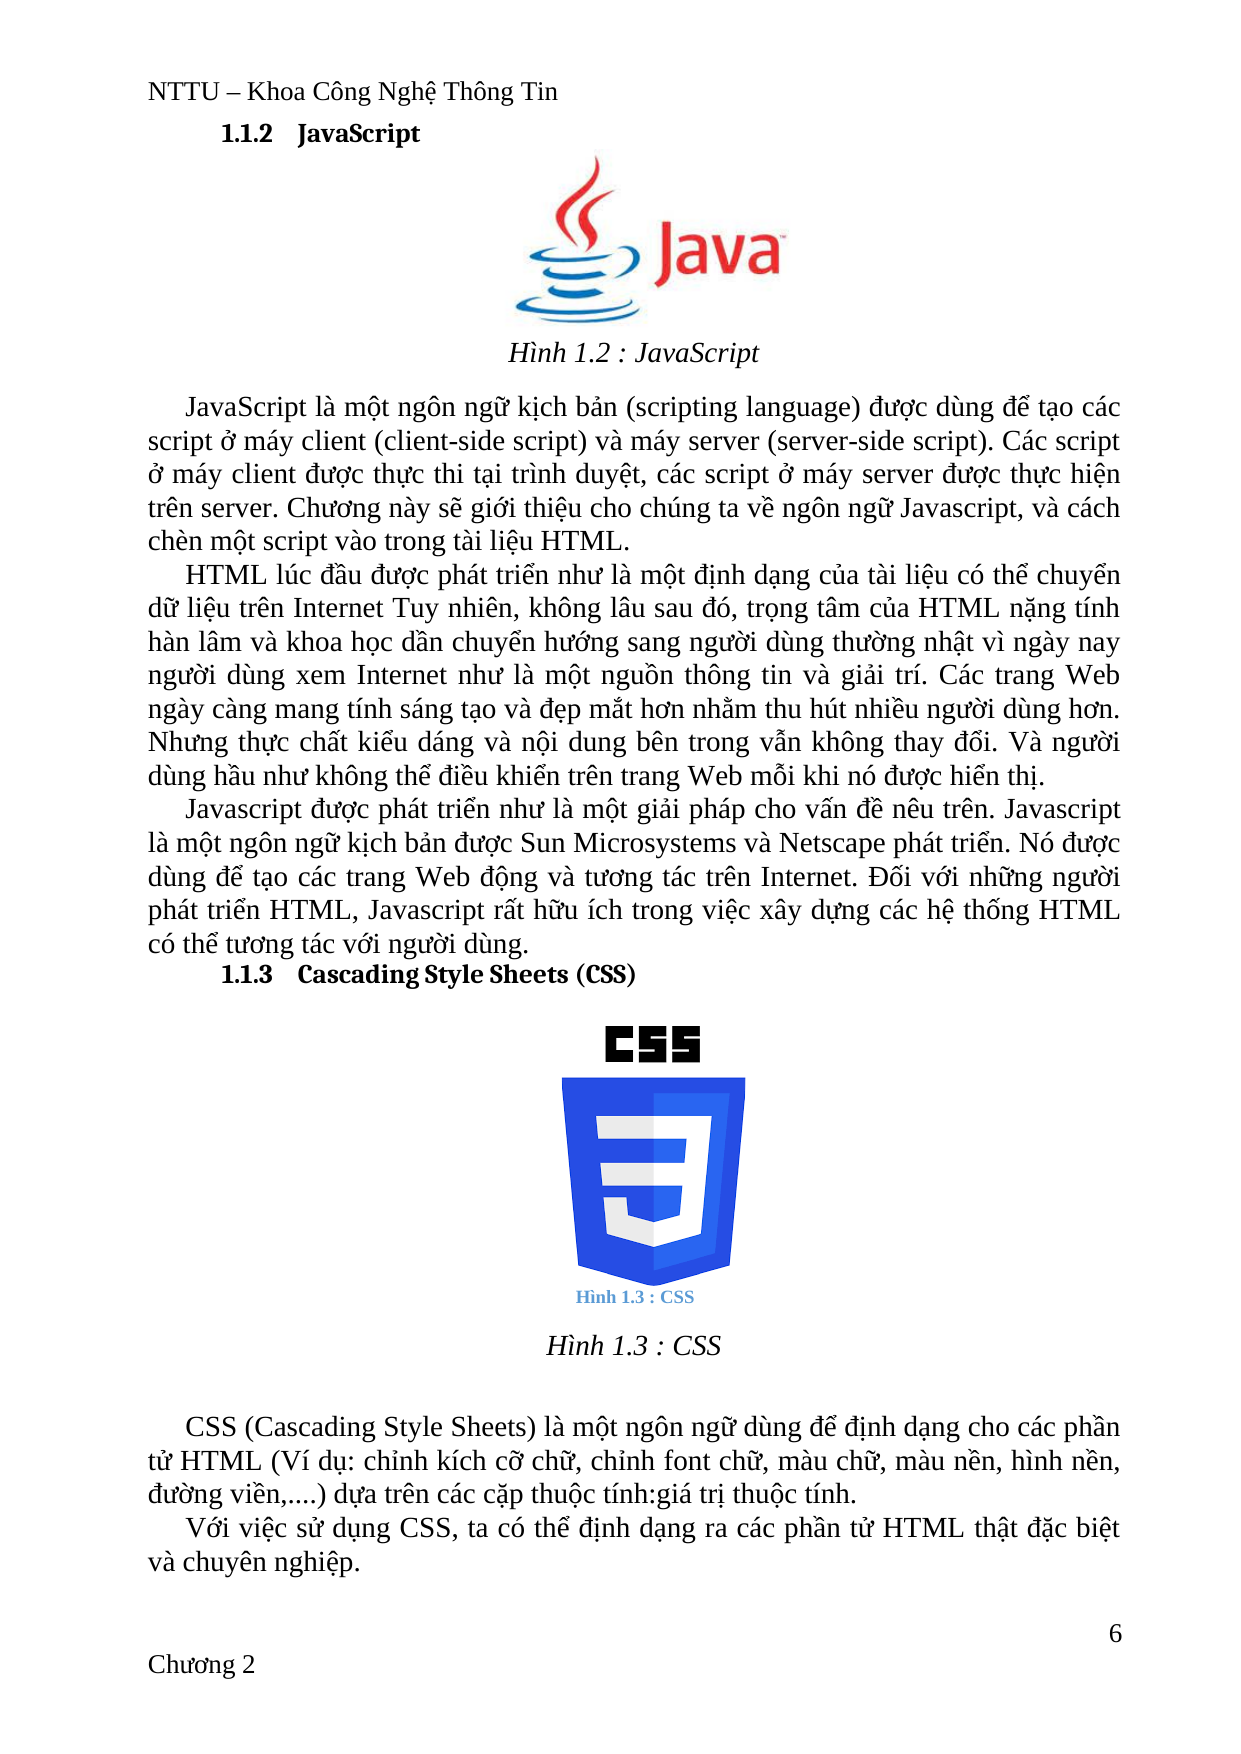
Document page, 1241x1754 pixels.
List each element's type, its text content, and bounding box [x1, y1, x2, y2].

text CSS (Cascading Style Sheets) là một ngôn ngữ dùng để định dạng cho các phần tử HTML (Ví dụ: chỉnh kích cỡ chữ, chỉnh font chữ, màu chữ, màu nền, hình nền, đường viền,....) dựa trên các cặp thuộc tính:giá trị thuộc tính. [148, 1409, 1122, 1510]
text Với việc sử dụng CSS, ta có thể định dạng ra các phần tử HTML thật đặc biệt và chuyên nghiệp. [148, 1510, 1122, 1577]
picture [561, 1026, 746, 1286]
text HTML lúc đầu được phát triển như là một định dạng của tài liệu có thể chuyển dữ liệu trên Internet Tuy nhiên, không lâu sau đó, trọng tâm của HTML nặng tính hàn lâm và khoa học dần chuyển hướng sang người dùng thường nhật vì ngày nay người dùng xem Internet như là một nguồn thông tin và giải trí. Các trang Web ngày càng mang tính sáng tạo và đẹp mắt hơn nhằm thu hút nhiều người dùng hơn. Nhưng thực chất kiểu dáng và nội dung bên trong vẫn không thay đổi. Và người dùng hầu như không thể điều khiển trên trang Web mỗi khi nó được hiển thị. [148, 557, 1122, 792]
text Javascript được phát triển như là một giải pháp cho vấn đề nêu trên. Javascript là một ngôn ngữ kịch bản được Sun Microsystems và Netscape phát triển. Nó được dùng để tạo các trang Web động và tương tác trên Internet. Đối với những người phát triển HTML, Javascript rất hữu ích trong việc xây dựng các hệ thống HTML có thể tương tác với người dùng. [148, 792, 1122, 959]
text Hình 1.3 : CSS [148, 1328, 1122, 1362]
text JavaScript là một ngôn ngữ kịch bản (scripting language) được dùng để tạo các script ở máy client (client-side script) và máy server (server-side script). Các script ở máy client được thực thi tại trình duyệt, các script ở máy server được thực hiện trên server. Chương này sẽ giới thiệu cho chúng ta về ngôn ngữ Javascript, và cách chèn một script vào trong tài liệu HTML. [148, 389, 1122, 557]
text Hình 1.2 : JavaScript [148, 335, 1122, 368]
subtitle Cascading Style Sheets (CSS) [222, 959, 1122, 990]
picture [488, 149, 820, 335]
subtitle JavaScript [222, 118, 1122, 149]
